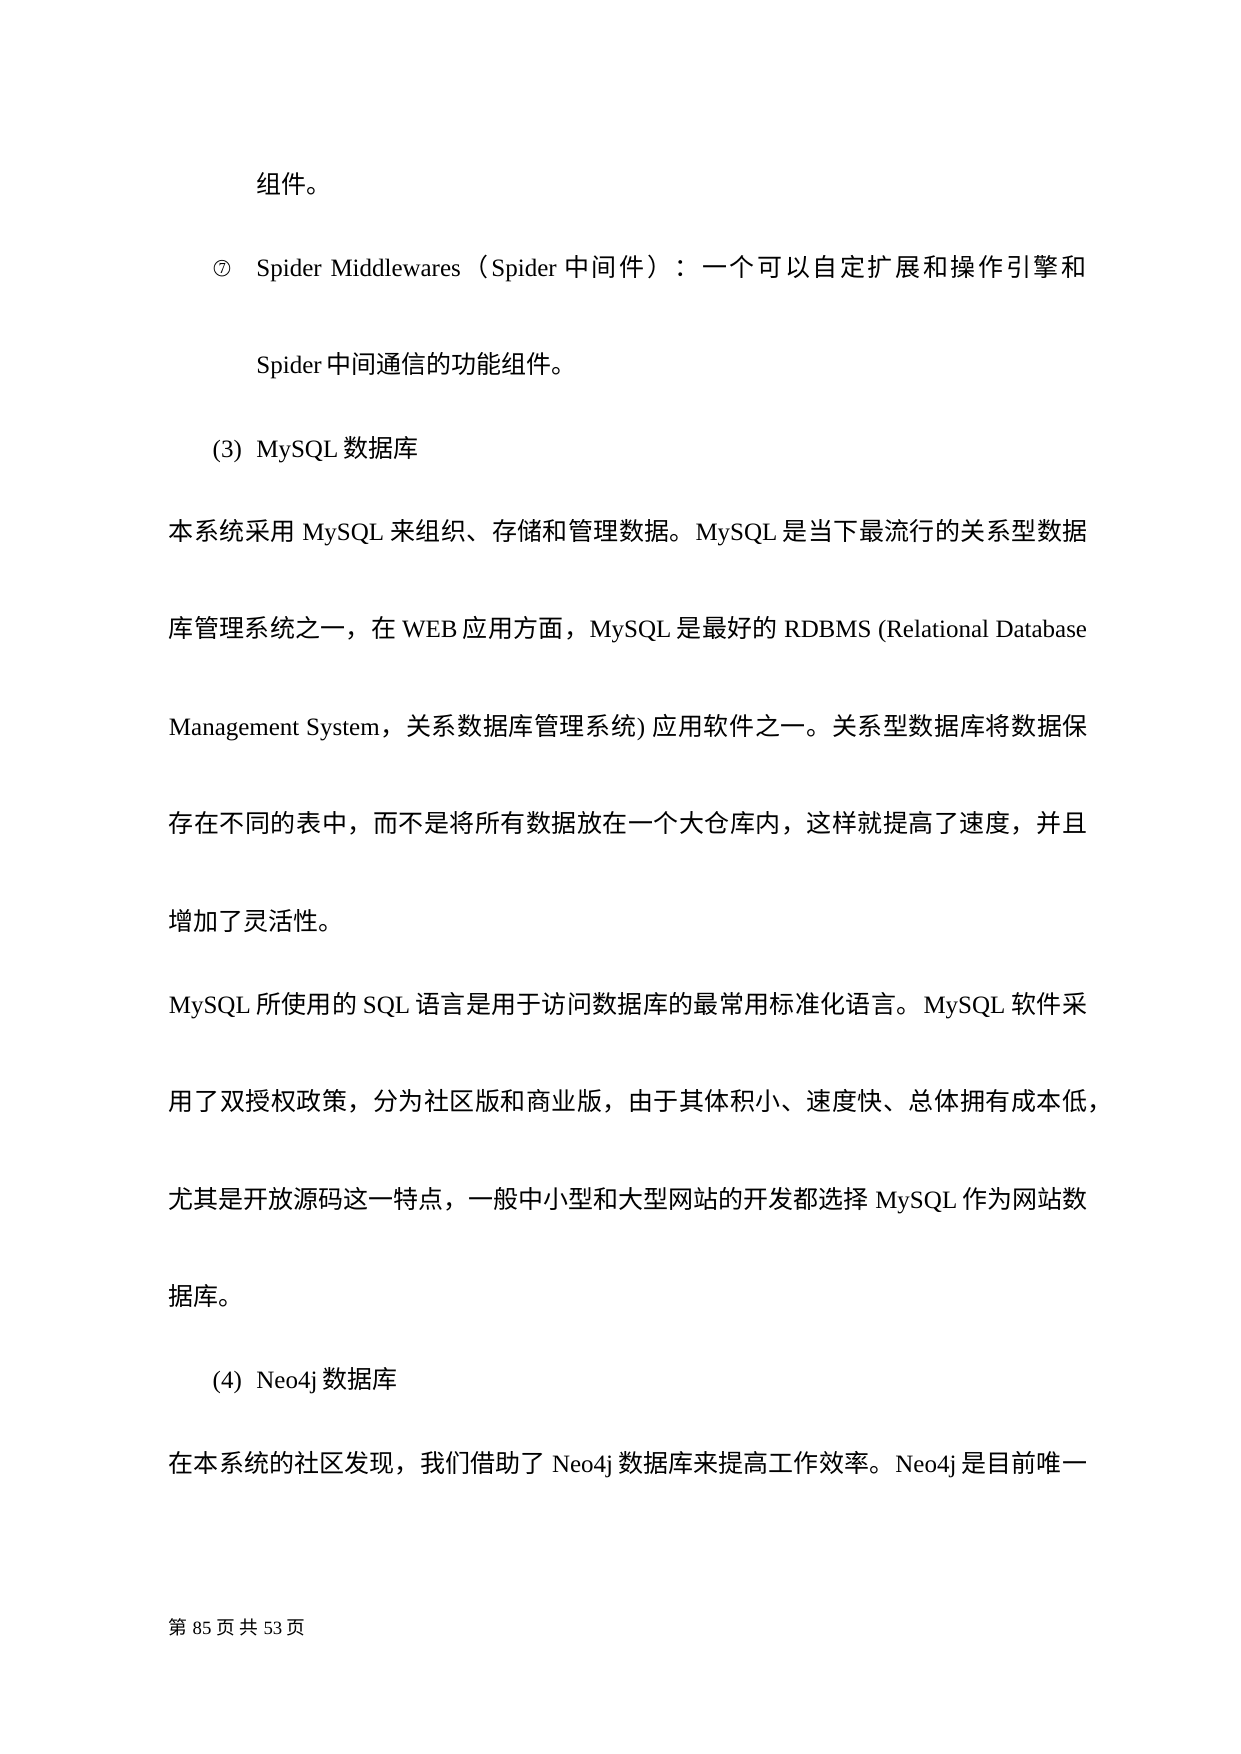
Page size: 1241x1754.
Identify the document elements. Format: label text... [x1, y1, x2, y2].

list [212, 150, 1087, 215]
list Neo4j数据库 [212, 1346, 1087, 1411]
text 本系统采用 MySQL 来组织、存储和管理数据。MySQL是当下最流行的关系型数据库管理系统之一，在WEB应用方面，MySQL是最好的 RDBMS (Relational Database Management System，关系数据库管理系统) 应用软件之一。关系型数据库将数据保存在不同的表中，而不是将所有数据放在一个大仓库内，这样就提高了速度，并且增加了灵活性。 [169, 497, 1087, 952]
list MySQL数据库 [212, 414, 1087, 479]
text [169, 1429, 1087, 1494]
list Spider Middlewares（Spider中间件）：一个可以自定扩展和操作引擎和Spider中间通信的功能组件。 [212, 233, 1087, 396]
text MySQL所使用的SQL语言是用于访问数据库的最常用标准化语言。MySQL 软件采用了双授权政策，分为社区版和商业版，由于其体积小、速度快、总体拥有成本低，尤其是开放源码这一特点，一般中小型和大型网站的开发都选择 MySQL 作为网站数据库。 [169, 970, 1087, 1327]
